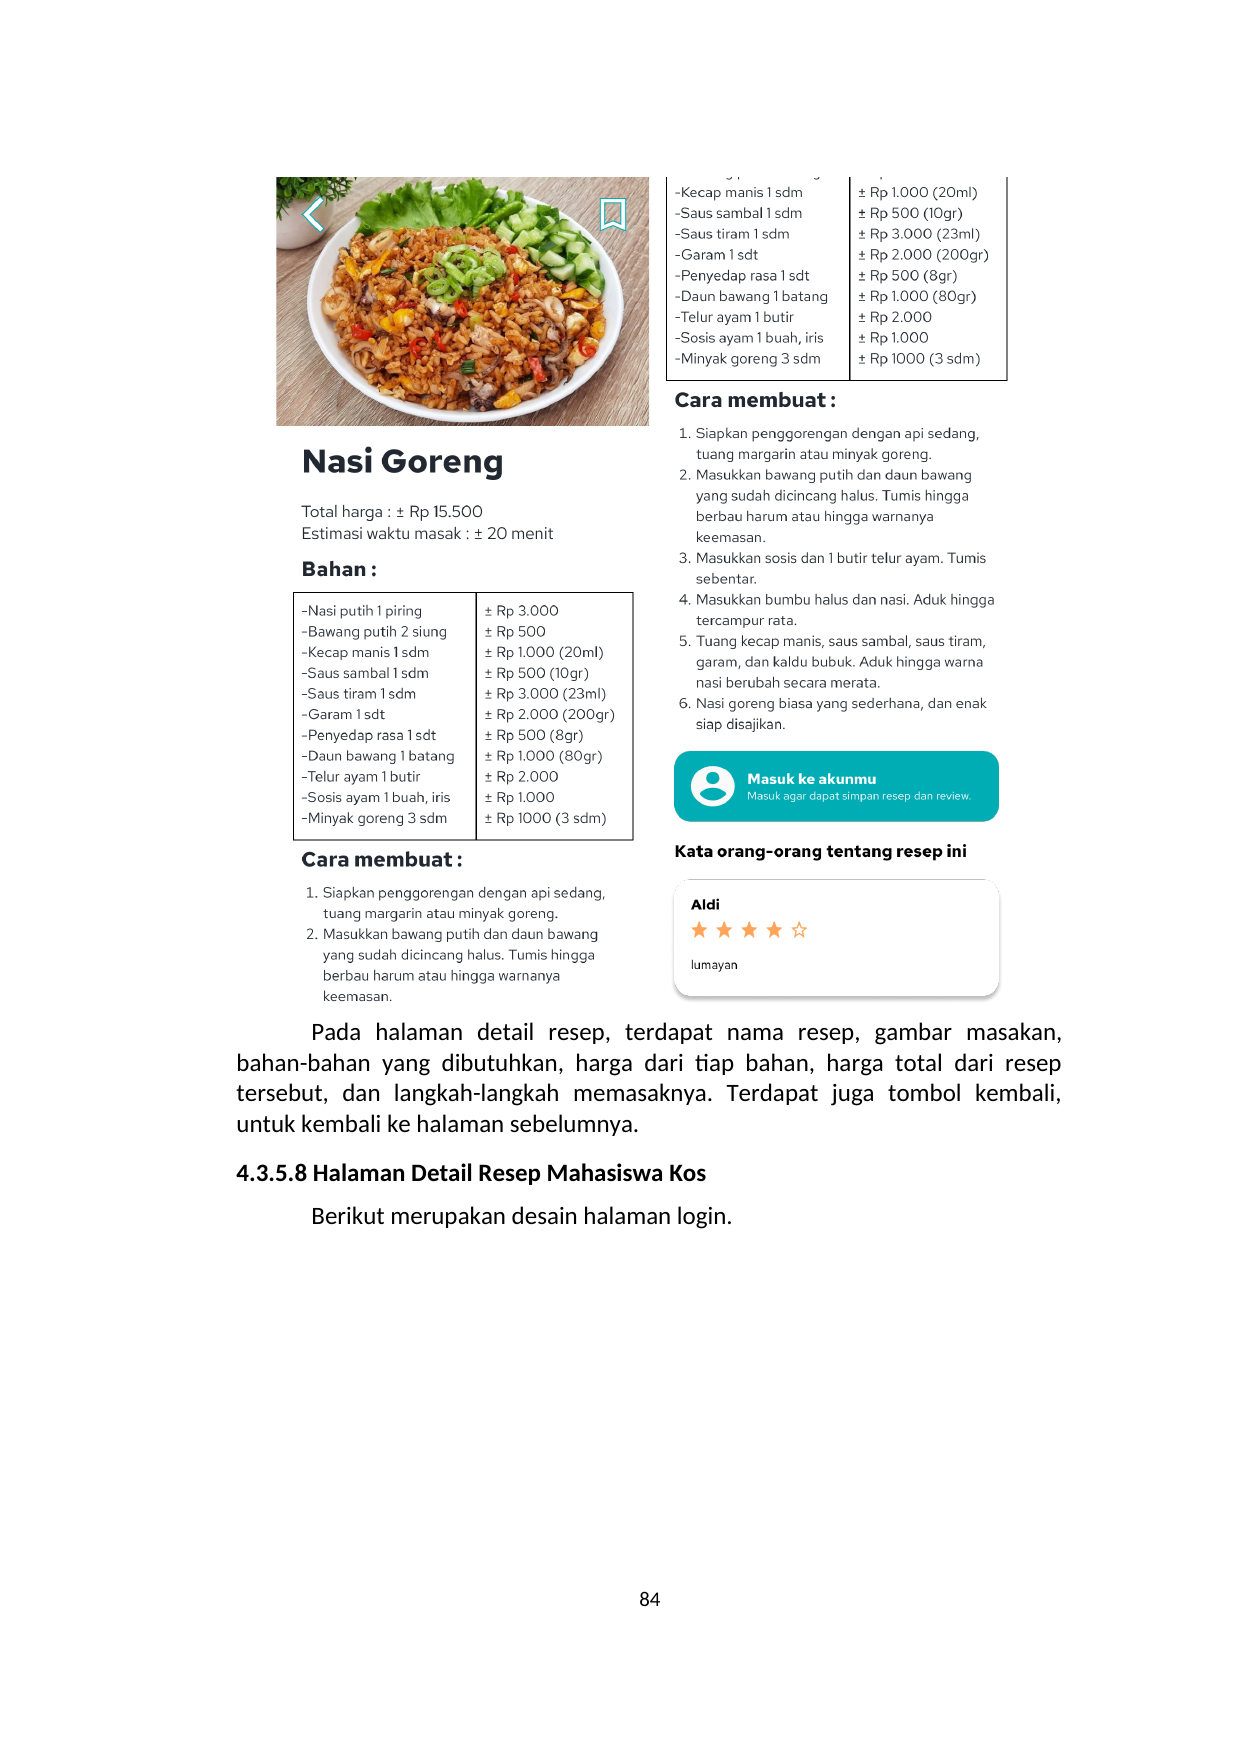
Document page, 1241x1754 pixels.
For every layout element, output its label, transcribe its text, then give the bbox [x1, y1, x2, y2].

picture [276, 177, 1023, 1004]
text Pada halaman detail resep, terdapat nama resep, gambar masakan, bahan-bahan yang dibutuhkan, harga dari tiap bahan, harga total dari resep tersebut, dan langkah-langkah memasaknya. Terdapat juga tombol kembali, untuk kembali ke halaman sebelumnya. [236, 1016, 1063, 1138]
subtitle Halaman Detail Resep Mahasiswa Kos [236, 1157, 1063, 1188]
text Berikut merupakan desain halaman login. [236, 1200, 1063, 1231]
